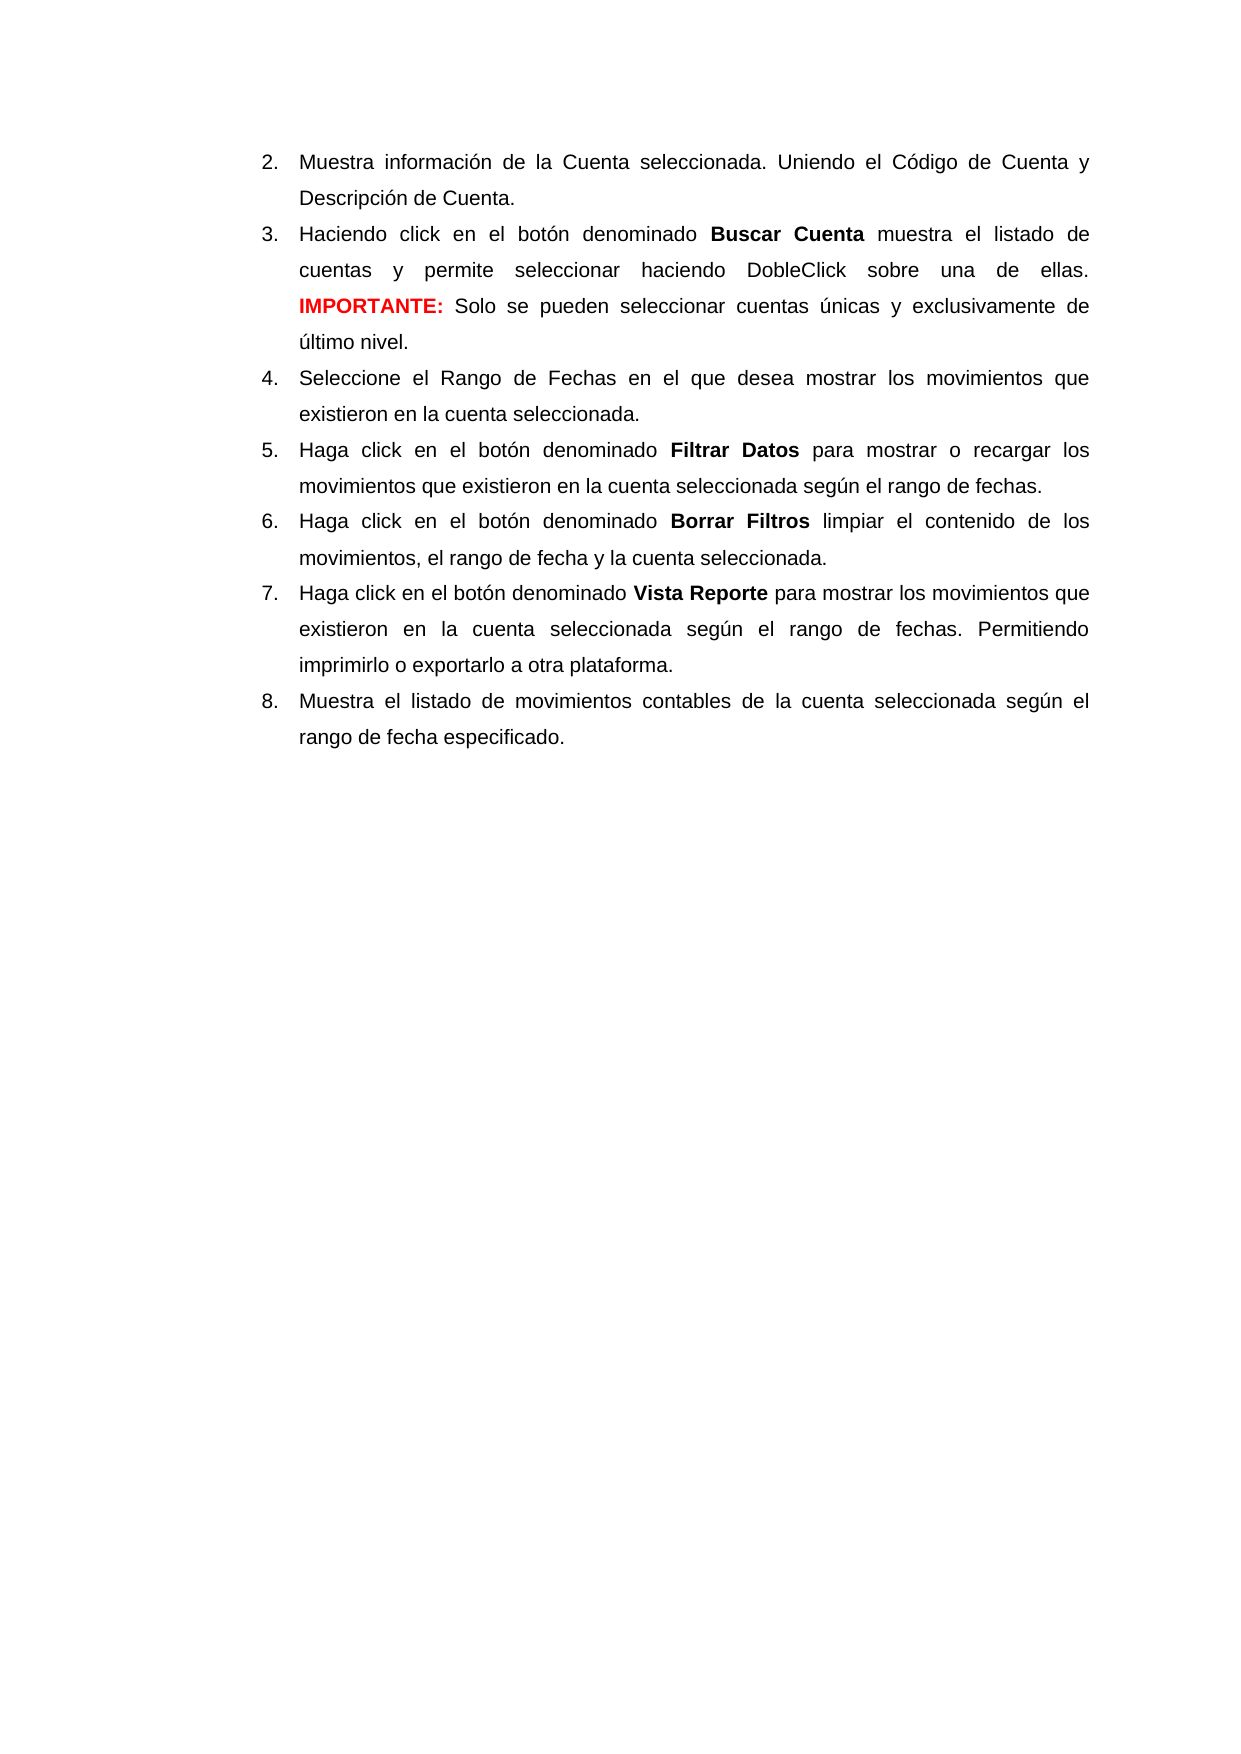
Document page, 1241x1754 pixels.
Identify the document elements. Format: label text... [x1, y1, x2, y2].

list Muestra información de la Cuenta seleccionada. Uniendo el Código de Cuenta y Descripción de Cuenta. [261, 150, 1090, 210]
list Muestra el listado de movimientos contables de la cuenta seleccionada según el rango de fecha especificado. [261, 689, 1090, 749]
list Haga click en el botón denominado Borrar Filtros limpiar el contenido de los movimientos, el rango de fecha y la cuenta seleccionada. [261, 509, 1090, 569]
list Haciendo click en el botón denominado Buscar Cuenta muestra el listado de cuentas y permite seleccionar haciendo DobleClick sobre una de ellas. IMPORTANTE: Solo se pueden seleccionar cuentas únicas y exclusivamente de último nivel. [261, 222, 1090, 354]
list Seleccione el Rango de Fechas en el que desea mostrar los movimientos que existieron en la cuenta seleccionada. [261, 366, 1090, 426]
list Haga click en el botón denominado Filtrar Datos para mostrar o recargar los movimientos que existieron en la cuenta seleccionada según el rango de fechas. [261, 437, 1090, 497]
list Haga click en el botón denominado Vista Reporte para mostrar los movimientos que existieron en la cuenta seleccionada según el rango de fechas. Permitiendo imprimirlo o exportarlo a otra plataforma. [261, 581, 1090, 677]
